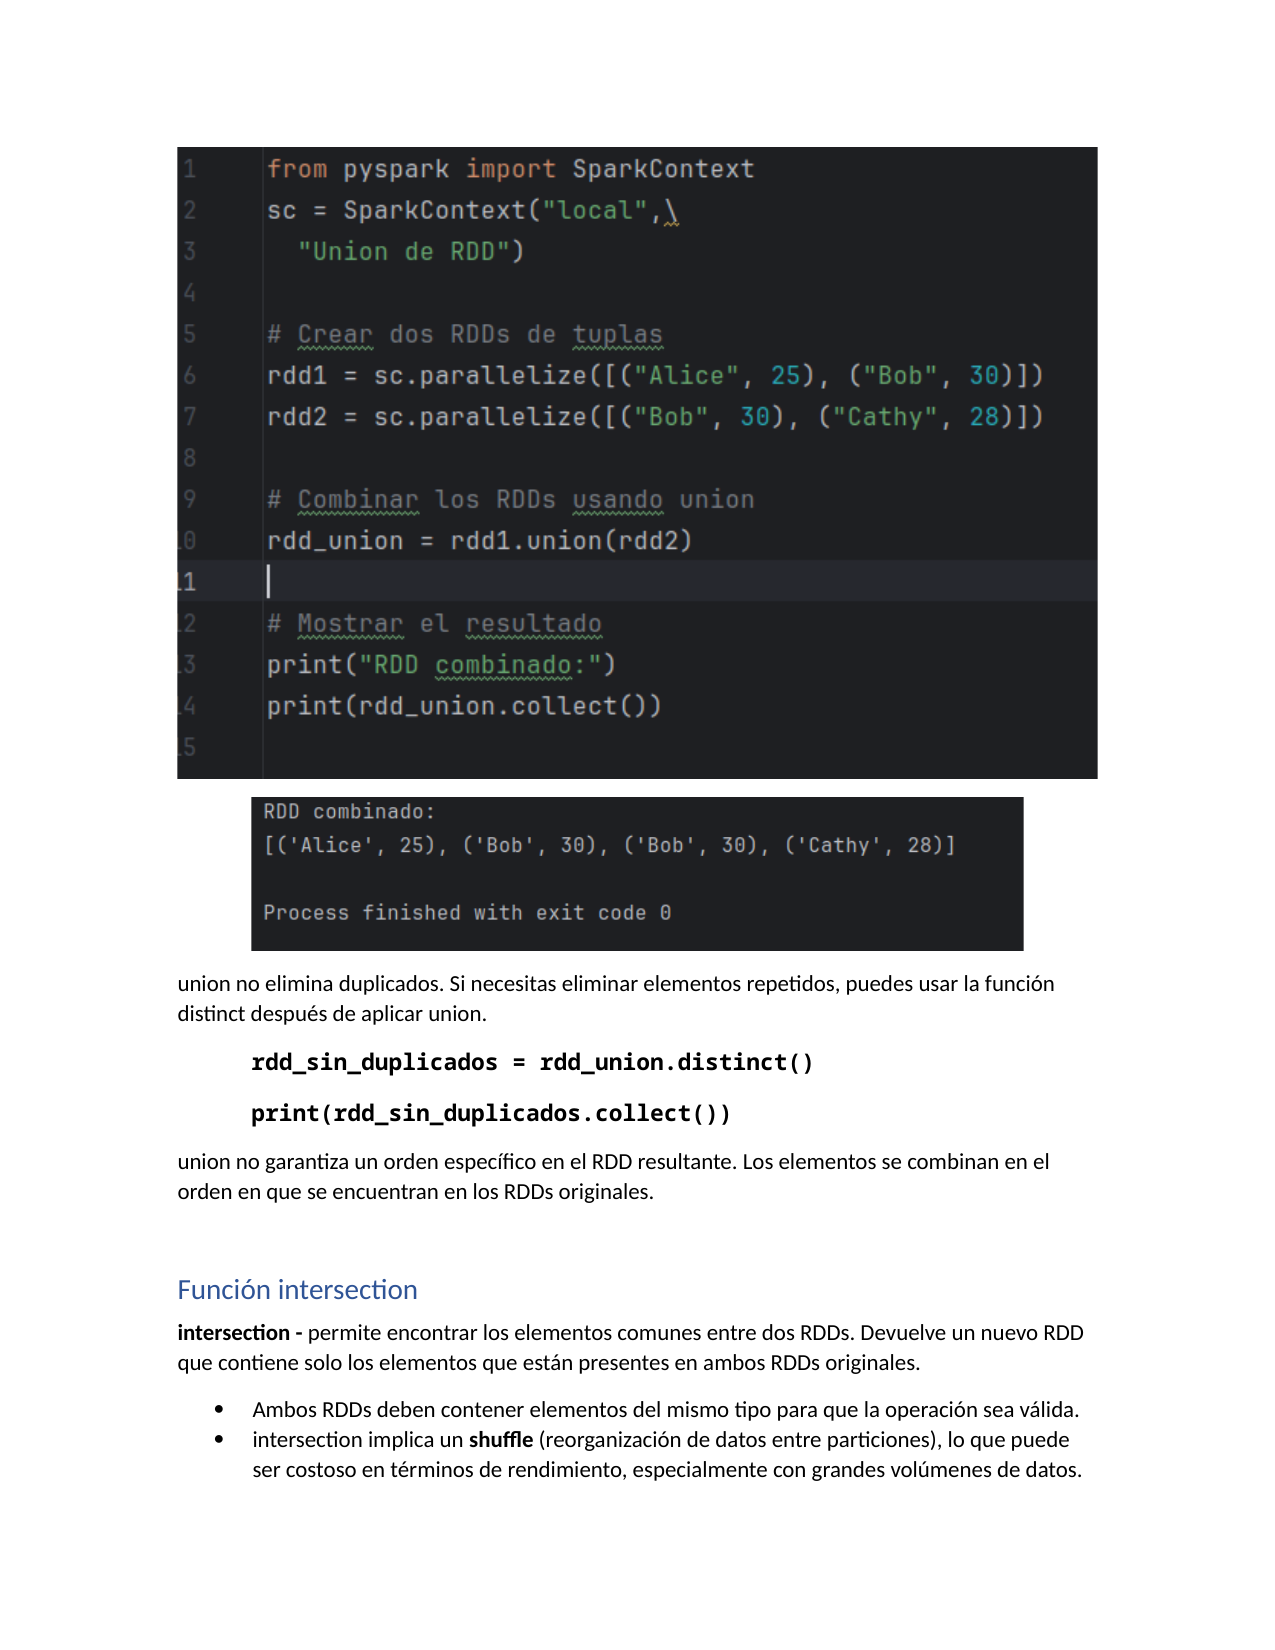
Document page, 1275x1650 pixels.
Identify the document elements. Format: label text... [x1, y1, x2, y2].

list intersection implica un shuffle (reorganización de datos entre particiones), lo que puede ser costoso en términos de rendimiento, especialmente con grandes volúmenes de datos. [215, 1425, 1098, 1483]
text rdd_sin_duplicados = rdd_union.distinct() [251, 1046, 1098, 1078]
picture [251, 797, 1024, 951]
text print(rdd_sin_duplicados.collect()) [251, 1097, 1098, 1128]
text intersection - permite encontrar los elementos comunes entre dos RDDs. Devuelve un nuevo RDD que contiene solo los elementos que están presentes en ambos RDDs originales. [177, 1318, 1098, 1376]
text union no elimina duplicados. Si necesitas eliminar elementos repetidos, puedes usar la función distinct después de aplicar union. [177, 969, 1098, 1027]
text union no garantiza un orden específico en el RDD resultante. Los elementos se combinan en el orden en que se encuentran en los RDDs originales. [177, 1147, 1098, 1205]
list Ambos RDDs deben contener elementos del mismo tipo para que la operación sea válida. [215, 1395, 1098, 1423]
picture [177, 147, 1098, 779]
subtitle Función intersection [177, 1271, 1098, 1307]
